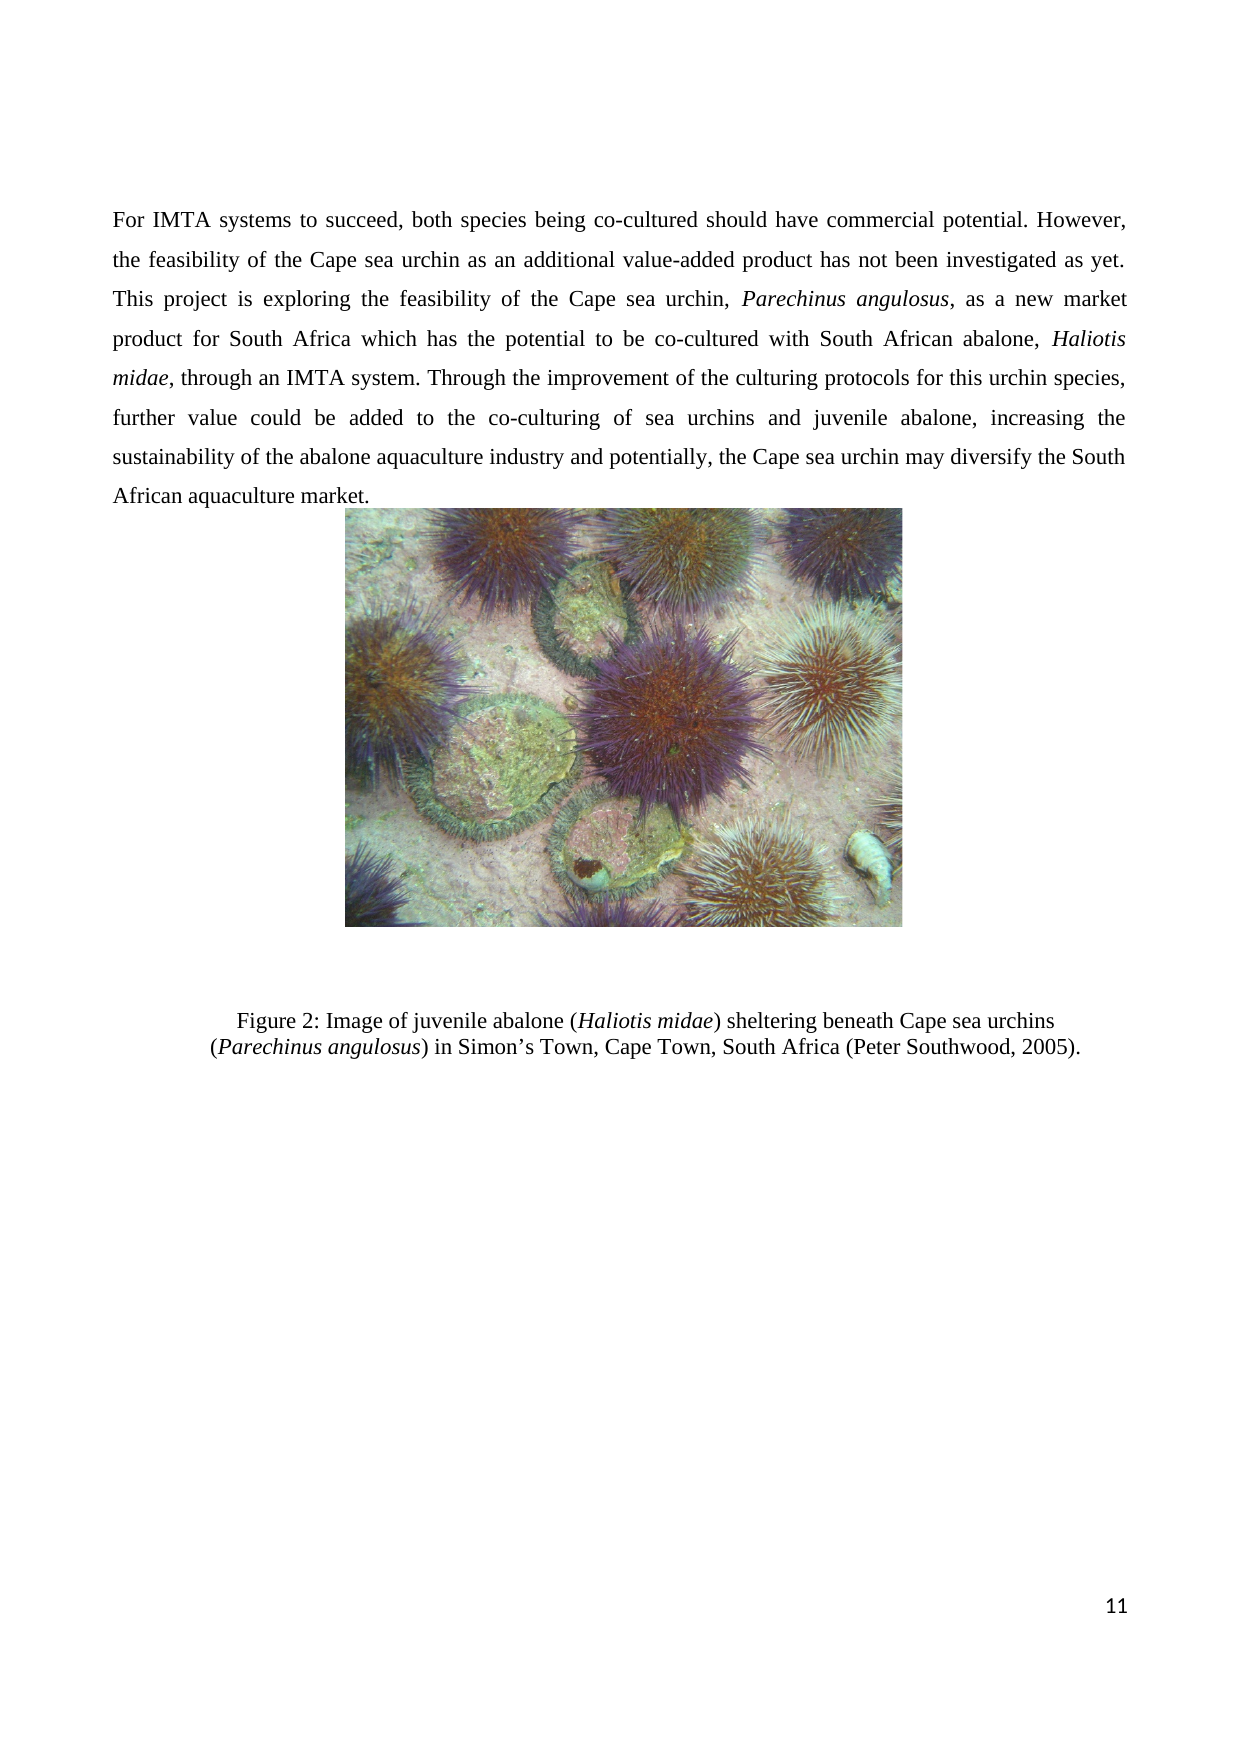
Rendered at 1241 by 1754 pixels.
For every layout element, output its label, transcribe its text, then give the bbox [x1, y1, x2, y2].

text For IMTA systems to succeed, both species being co-cultured should have commercial potential. However, the feasibility of the Cape sea urchin as an additional value-added product has not been investigated as yet. This project is exploring the feasibility of the Cape sea urchin, Parechinus angulosus, as a new market product for South Africa which has the potential to be co-cultured with South African abalone, Haliotis midae, through an IMTA system. Through the improvement of the culturing protocols for this urchin species, further value could be added to the co-culturing of sea urchins and juvenile abalone, increasing the sustainability of the abalone aquaculture industry and potentially, the Cape sea urchin may diversify the South African aquaculture market. [112, 206, 1128, 509]
picture [345, 508, 903, 927]
